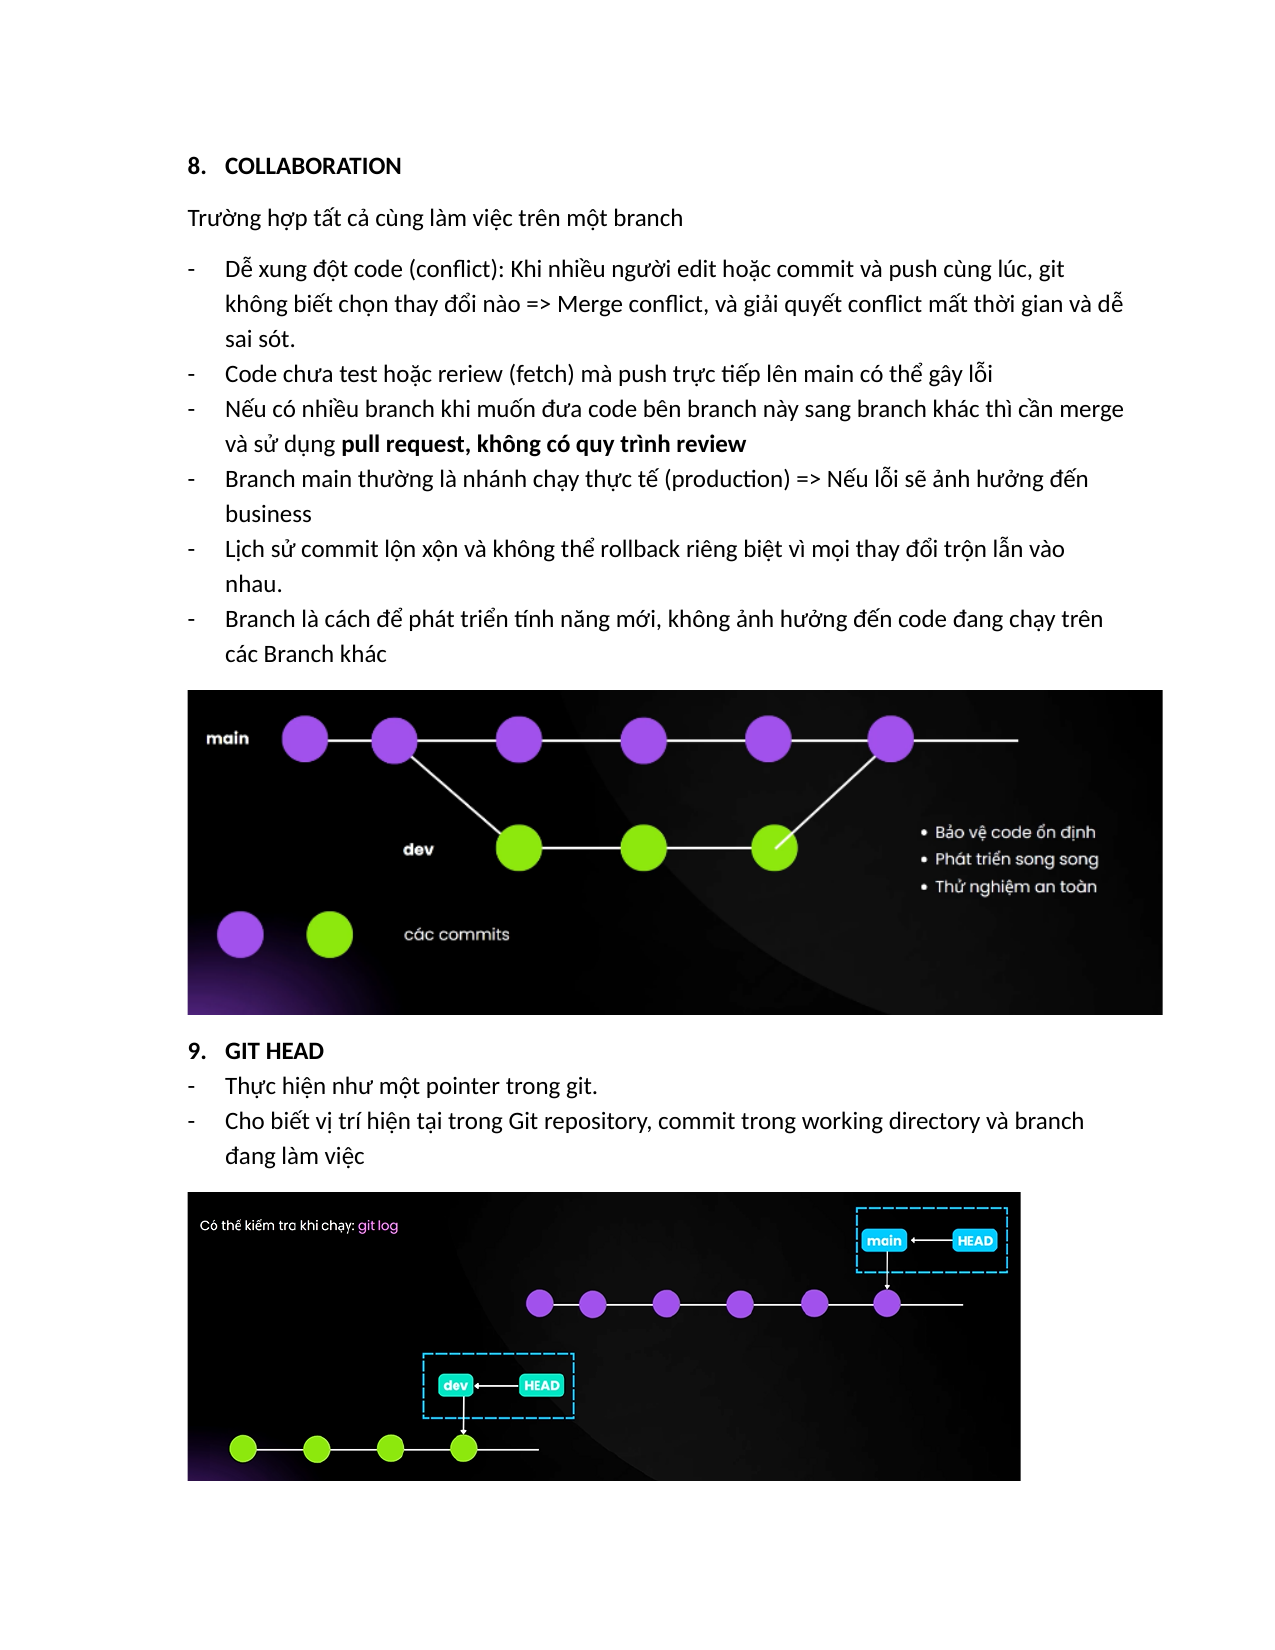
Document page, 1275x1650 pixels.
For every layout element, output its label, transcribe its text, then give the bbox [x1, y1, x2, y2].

list Lịch sử commit lộn xộn và không thể rollback riêng biệt vì mọi thay đổi trộn lẫn vào nhau. [187, 533, 1125, 599]
list Nếu có nhiều branch khi muốn đưa code bên branch này sang branch khác thì cần merge và sử dụng pull request, không có quy trình review [187, 393, 1125, 459]
text Trường hợp tất cả cùng làm việc trên một branch [187, 202, 1125, 232]
list GIT HEAD [187, 1035, 1125, 1066]
list Thực hiện như một pointer trong git. [187, 1070, 1125, 1101]
list Dễ xung đột code (conflict): Khi nhiều người edit hoặc commit và push cùng lúc, git không biết chọn thay đổi nào => Merge conflict, và giải quyết conflict mất thời gian và dễ sai sót. [187, 253, 1125, 354]
list Code chưa test hoặc reriew (fetch) mà push trực tiếp lên main có thể gây lỗi [187, 358, 1125, 389]
list Branch main thường là nhánh chạy thực tế (production) => Nếu lỗi sẽ ảnh hưởng đến business [187, 463, 1125, 529]
list COLLABORATION [187, 150, 1125, 181]
picture [187, 690, 1163, 1015]
picture [187, 1192, 1021, 1481]
list Branch là cách để phát triển tính năng mới, không ảnh hưởng đến code đang chạy trên các Branch khác [187, 603, 1125, 669]
list Cho biết vị trí hiện tại trong Git repository, commit trong working directory và branch đang làm việc [187, 1105, 1125, 1171]
